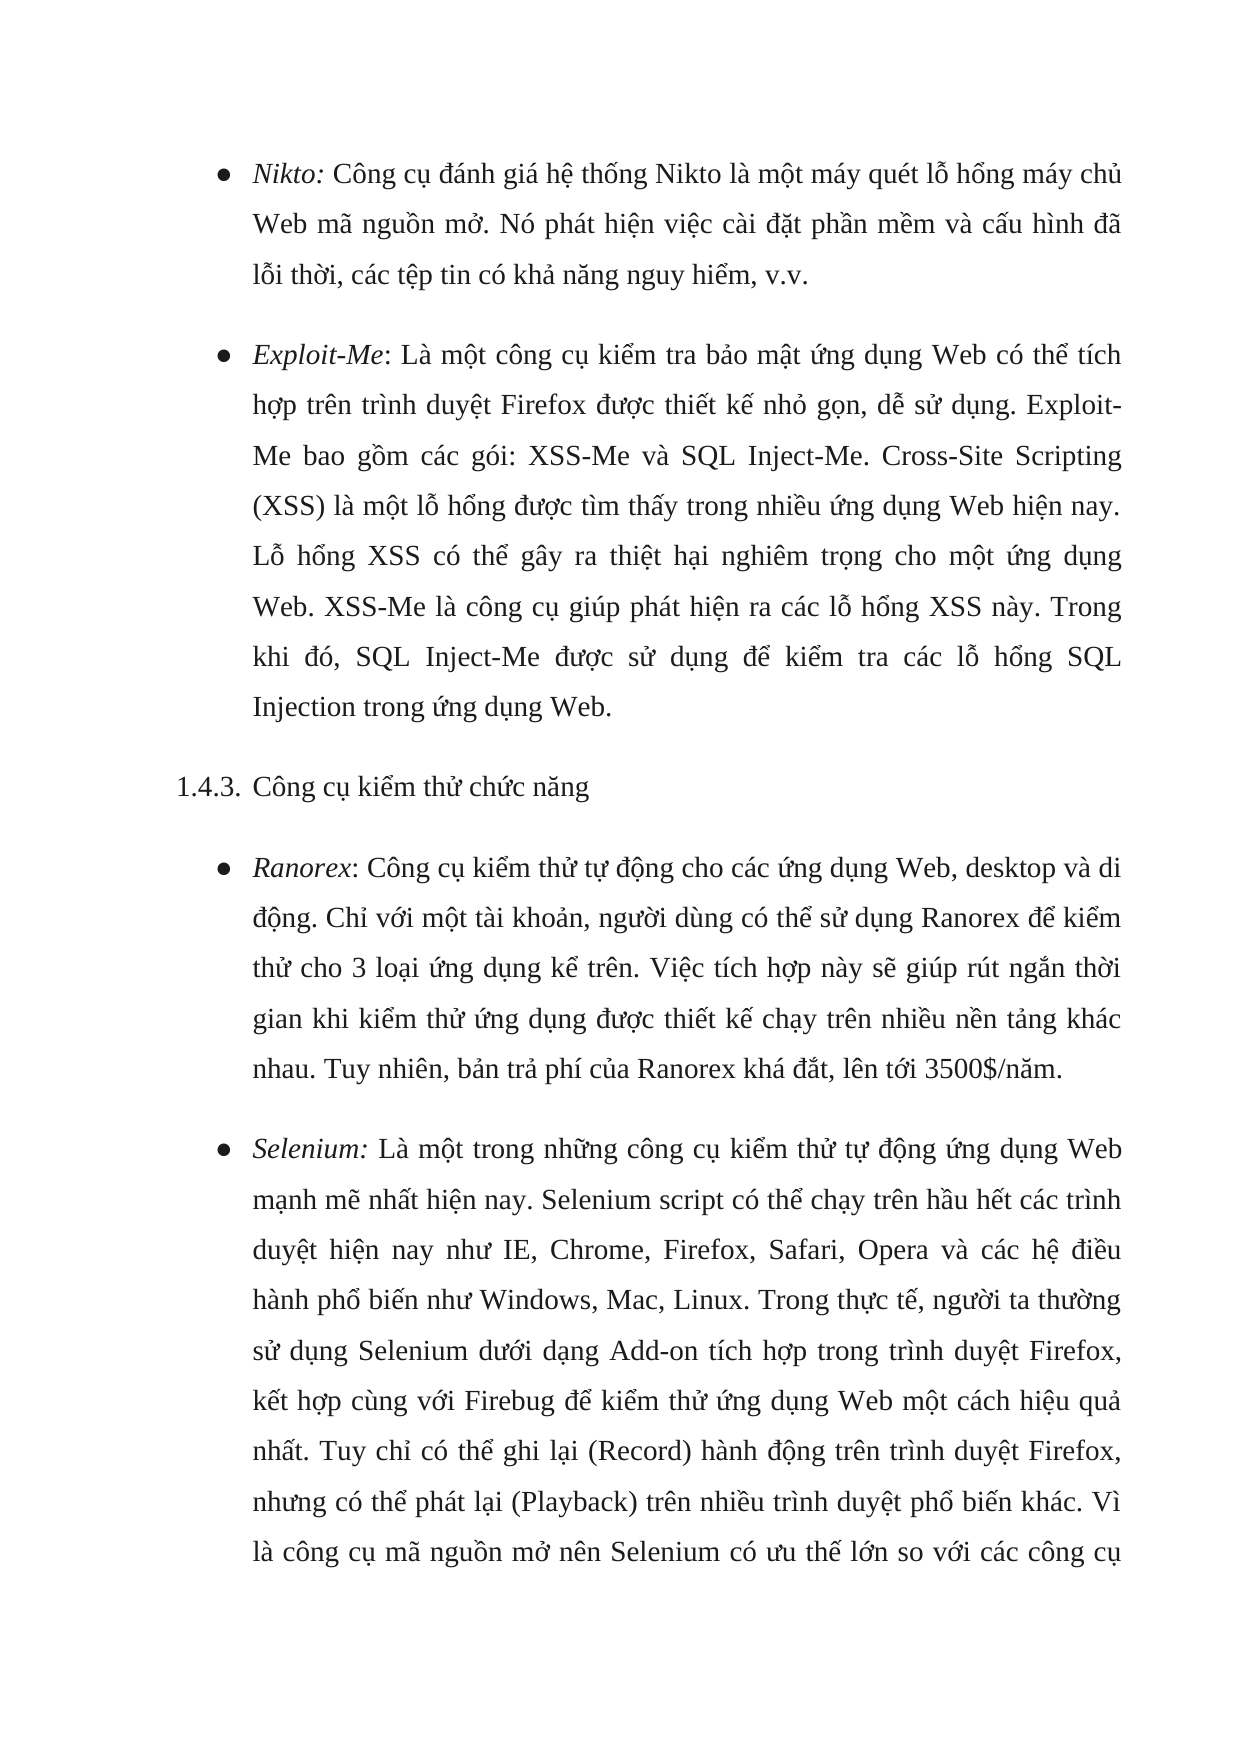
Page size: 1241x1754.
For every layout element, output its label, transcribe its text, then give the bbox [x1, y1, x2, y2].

list Ranorex: Công cụ kiểm thử tự động cho các ứng dụng Web, desktop và di động. Chỉ với một tài khoản, người dùng có thể sử dụng Ranorex để kiểm thử cho 3 loại ứng dụng kể trên. Việc tích hợp này sẽ giúp rút ngắn thời gian khi kiểm thử ứng dụng được thiết kế chạy trên nhiều nền tảng khác nhau. Tuy nhiên, bản trả phí của Ranorex khá đắt, lên tới 3500$/năm. [215, 850, 1123, 1085]
list Nikto: Công cụ đánh giá hệ thống Nikto là một máy quét lỗ hổng máy chủ Web mã nguồn mở. Nó phát hiện việc cài đặt phần mềm và cấu hình đã lỗi thời, các tệp tin có khả năng nguy hiểm, v.v. [215, 156, 1123, 290]
list Exploit-Me: Là một công cụ kiểm tra bảo mật ứng dụng Web có thể tích hợp trên trình duyệt Firefox được thiết kế nhỏ gọn, dễ sử dụng. Exploit- Me bao gồm các gói: XSS-Me và SQL Inject-Me. Cross-Site Scripting (XSS) là một lỗ hổng được tìm thấy trong nhiều ứng dụng Web hiện nay. Lỗ hổng XSS có thể gây ra thiệt hại nghiêm trọng cho một ứng dụng Web. XSS-Me là công cụ giúp phát hiện ra các lỗ hổng XSS này. Trong khi đó, SQL Inject-Me được sử dụng để kiểm tra các lỗ hổng SQL Injection trong ứng dụng Web. [215, 337, 1123, 723]
list Công cụ kiểm thử chức năng [176, 769, 1123, 803]
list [215, 1131, 1123, 1567]
